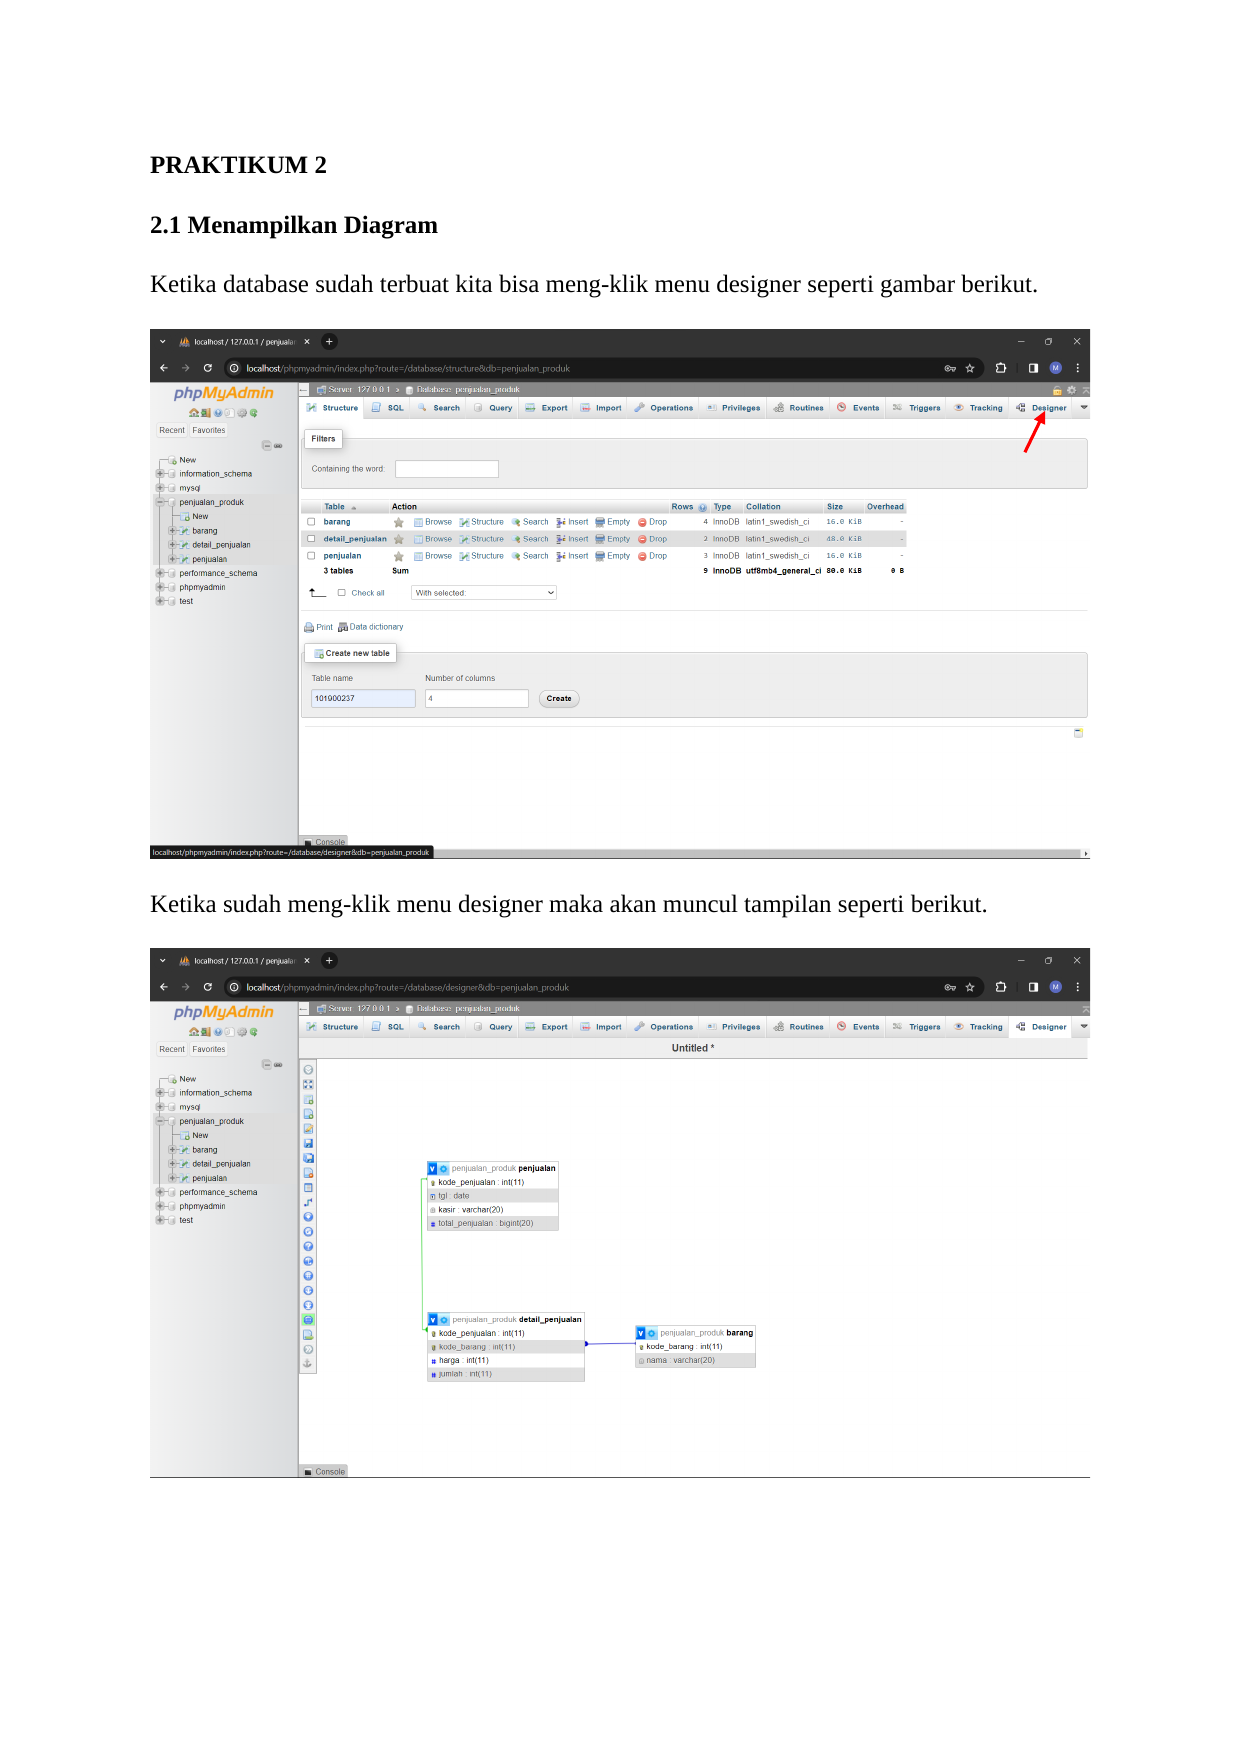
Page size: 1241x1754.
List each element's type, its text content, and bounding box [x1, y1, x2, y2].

text Ketika database sudah terbuat kita bisa meng-klik menu designer seperti gambar berikut. [150, 269, 1090, 298]
picture [150, 948, 1091, 1478]
picture [150, 329, 1091, 859]
text 2.1 Menampilkan Diagram [150, 210, 1090, 238]
text Ketika sudah meng-klik menu designer maka akan muncul tampilan seperti berikut. [150, 889, 1090, 918]
text PRAKTIKUM 2 [150, 150, 1090, 179]
